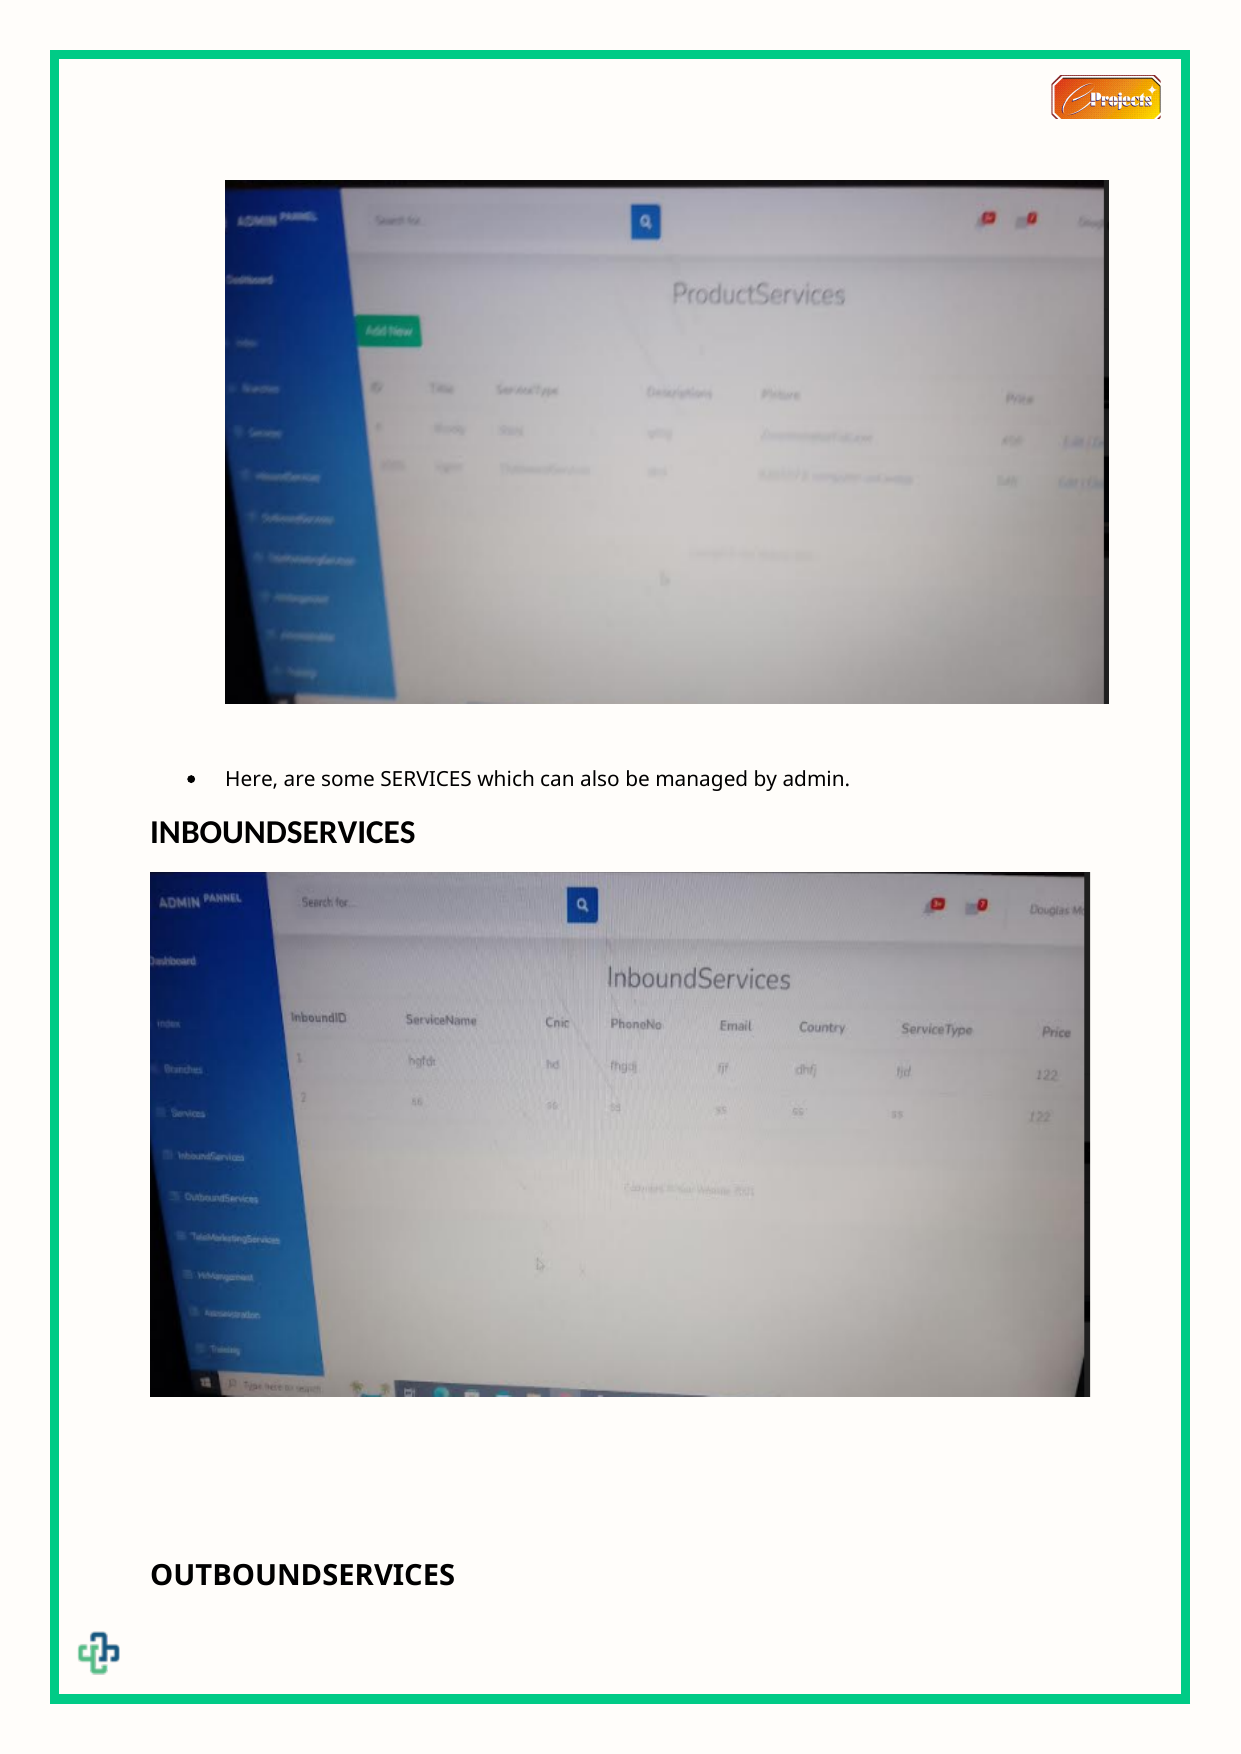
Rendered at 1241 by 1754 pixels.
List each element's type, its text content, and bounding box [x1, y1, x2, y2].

picture [150, 872, 1091, 1397]
text OUTBOUNDSERVICES [150, 1554, 1090, 1594]
picture [1051, 75, 1161, 119]
picture [76, 1630, 119, 1674]
text INBOUNDSERVICES [150, 811, 1090, 852]
picture [225, 180, 1109, 704]
list Here, are some SERVICES which can also be managed by admin. [187, 764, 1090, 792]
